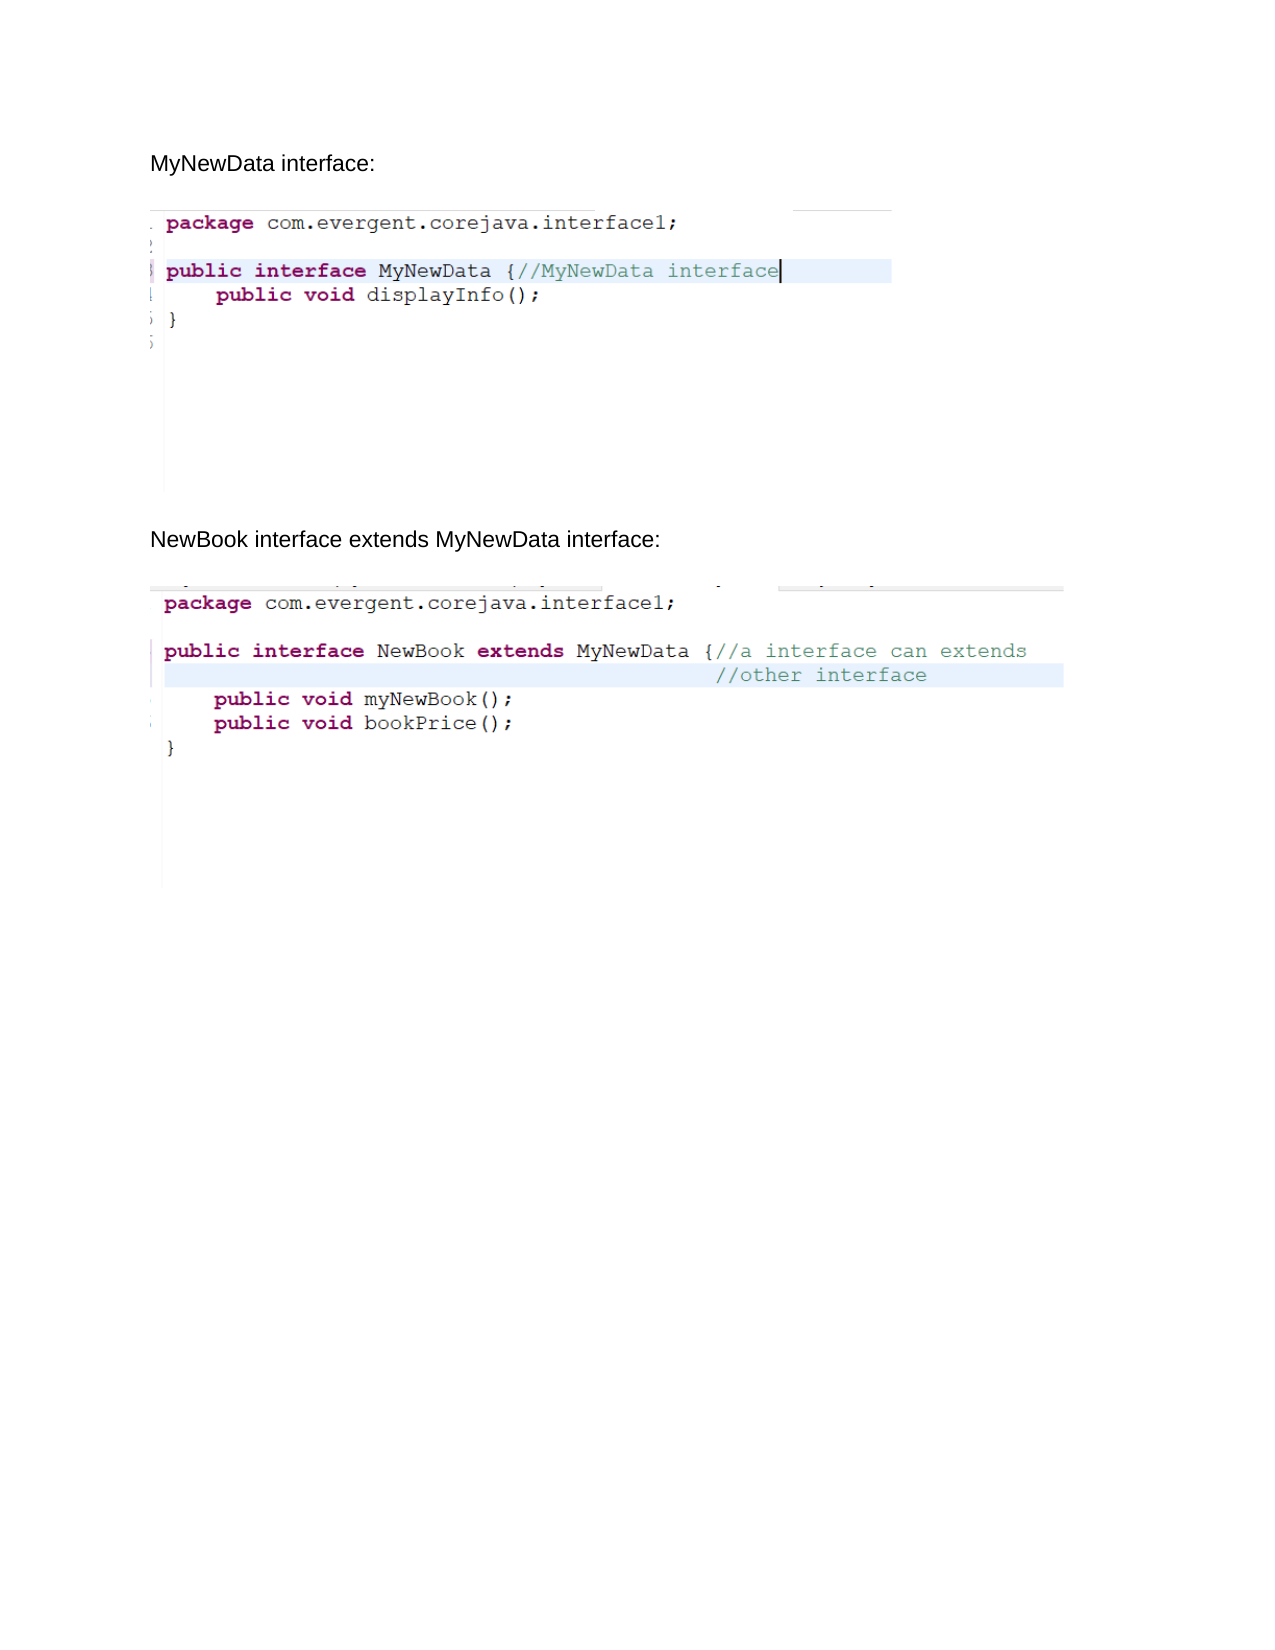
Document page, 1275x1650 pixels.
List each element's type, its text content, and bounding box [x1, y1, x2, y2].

picture [150, 586, 1064, 888]
picture [150, 210, 892, 492]
list NewBook interface extends MyNewData interface: [150, 526, 1125, 552]
list MyNewData interface: [150, 150, 1125, 176]
